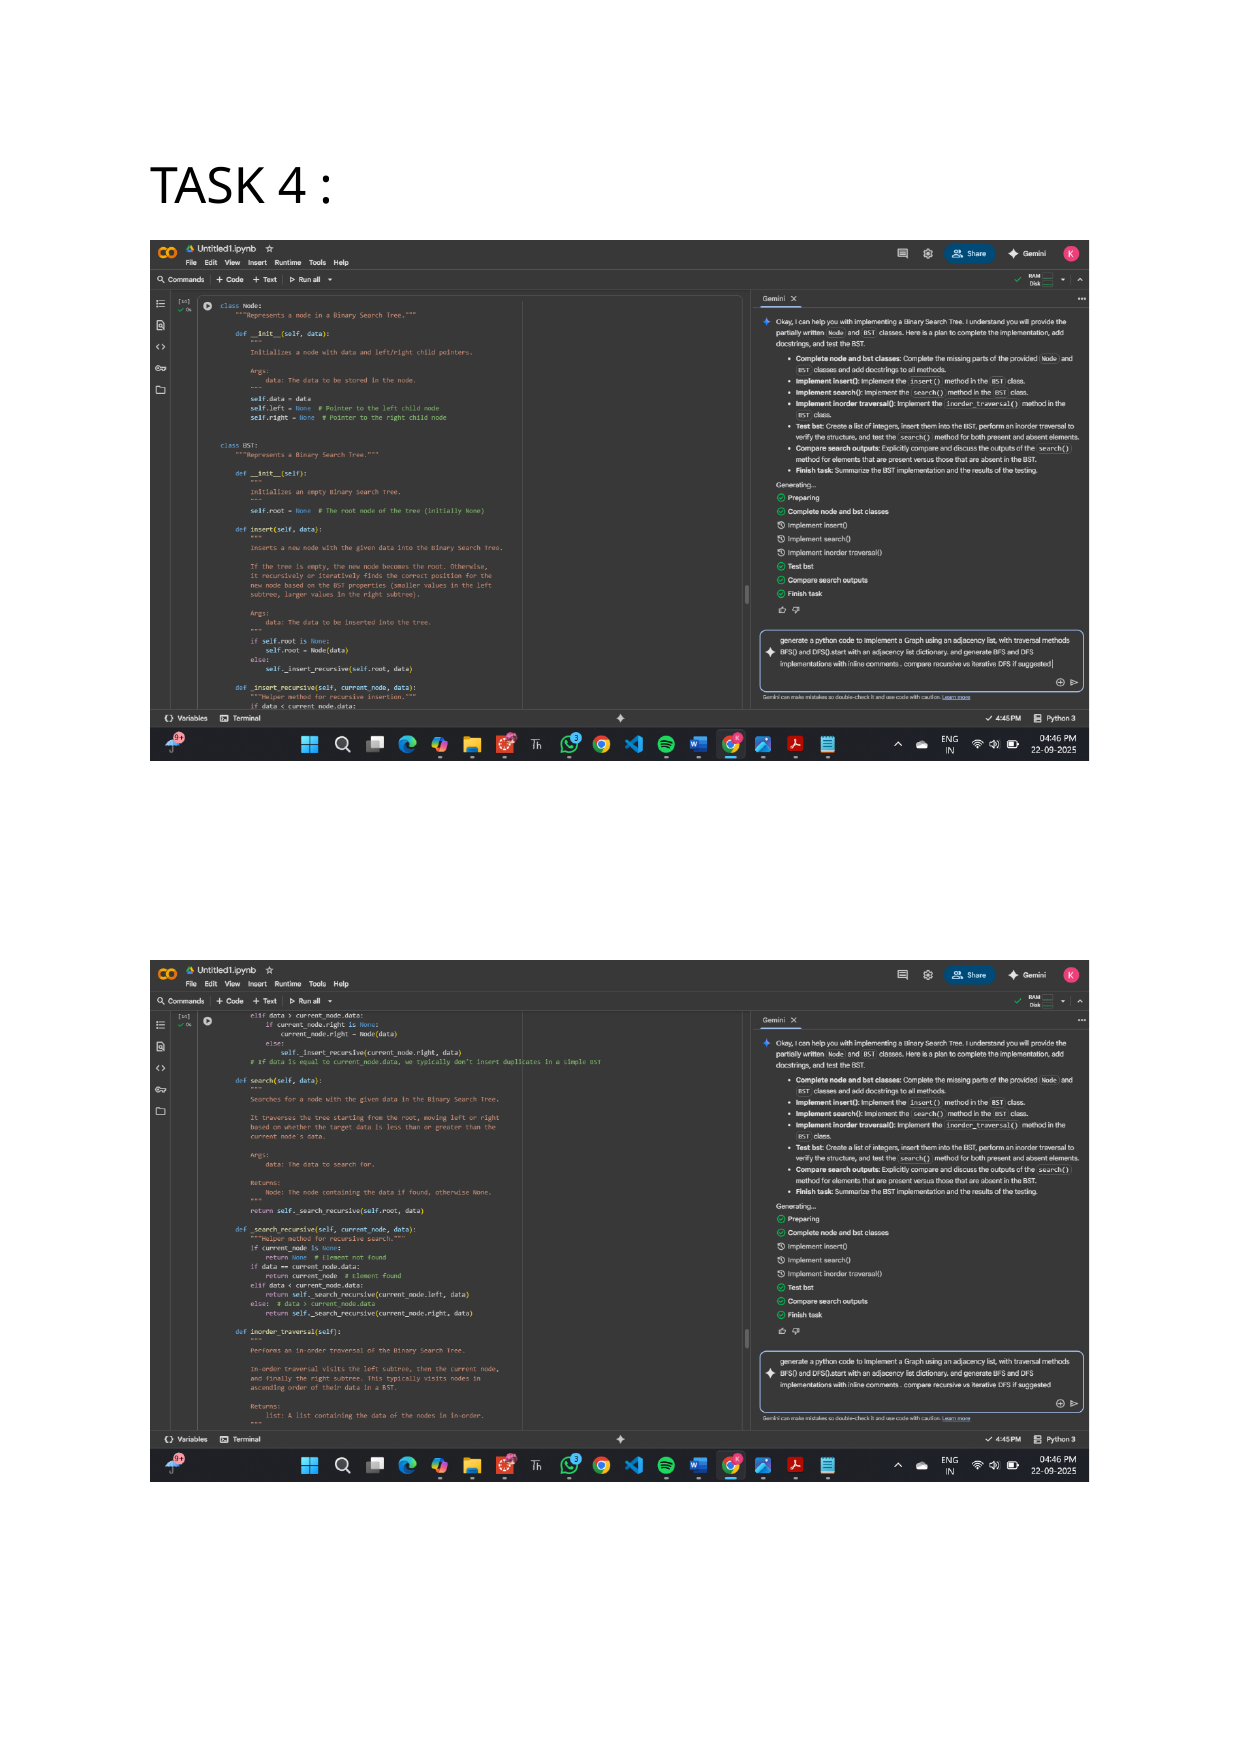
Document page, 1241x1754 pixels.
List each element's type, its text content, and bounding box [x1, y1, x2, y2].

picture [150, 240, 1090, 761]
text TASK 4 : [150, 150, 1090, 218]
picture [150, 960, 1090, 1482]
